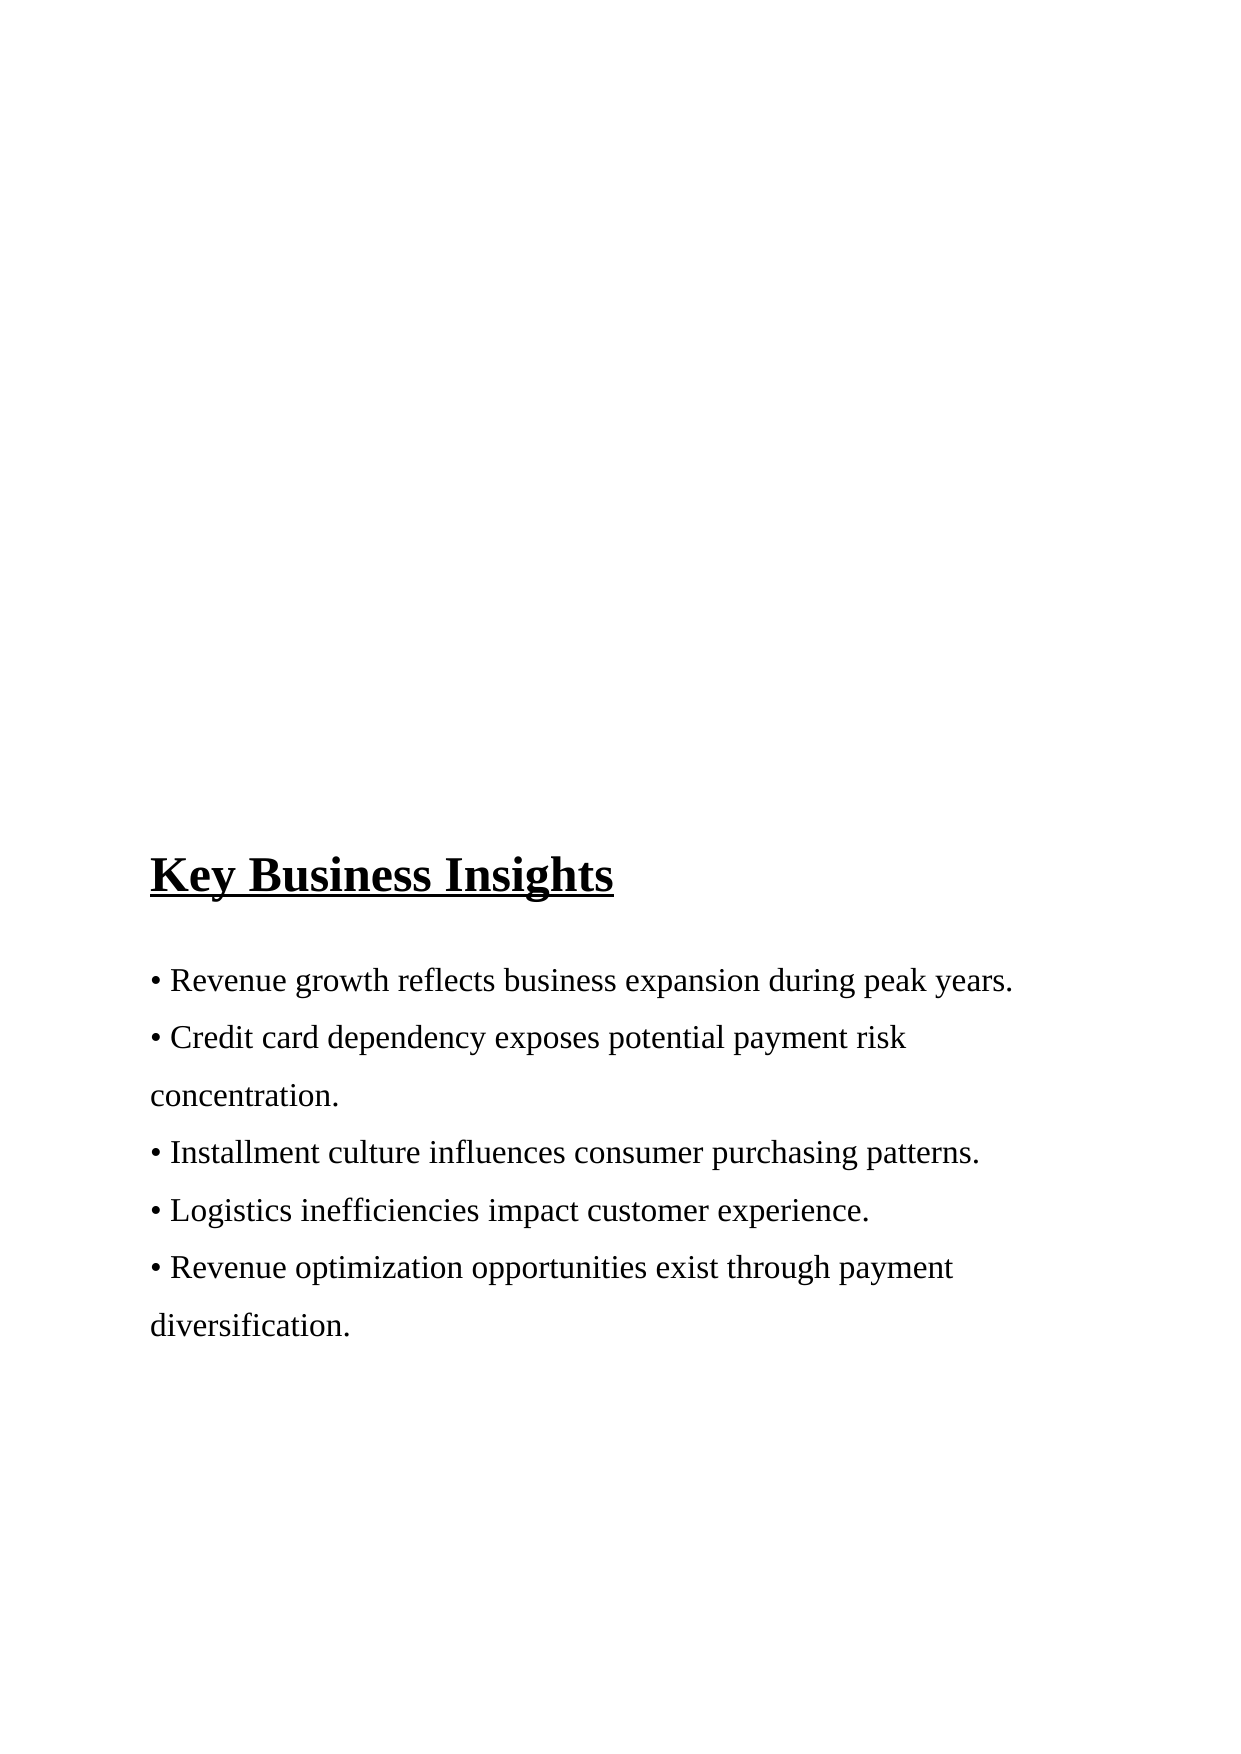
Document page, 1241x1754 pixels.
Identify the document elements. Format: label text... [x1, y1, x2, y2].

text Key Business Insights [150, 844, 1090, 902]
text • Revenue growth reflects business expansion during peak years. • Credit card dependency exposes potential payment risk concentration. • Installment culture influences consumer purchasing patterns. • Logistics inefficiencies impact customer experience. • Revenue optimization opportunities exist through payment diversification. [150, 960, 1090, 1343]
